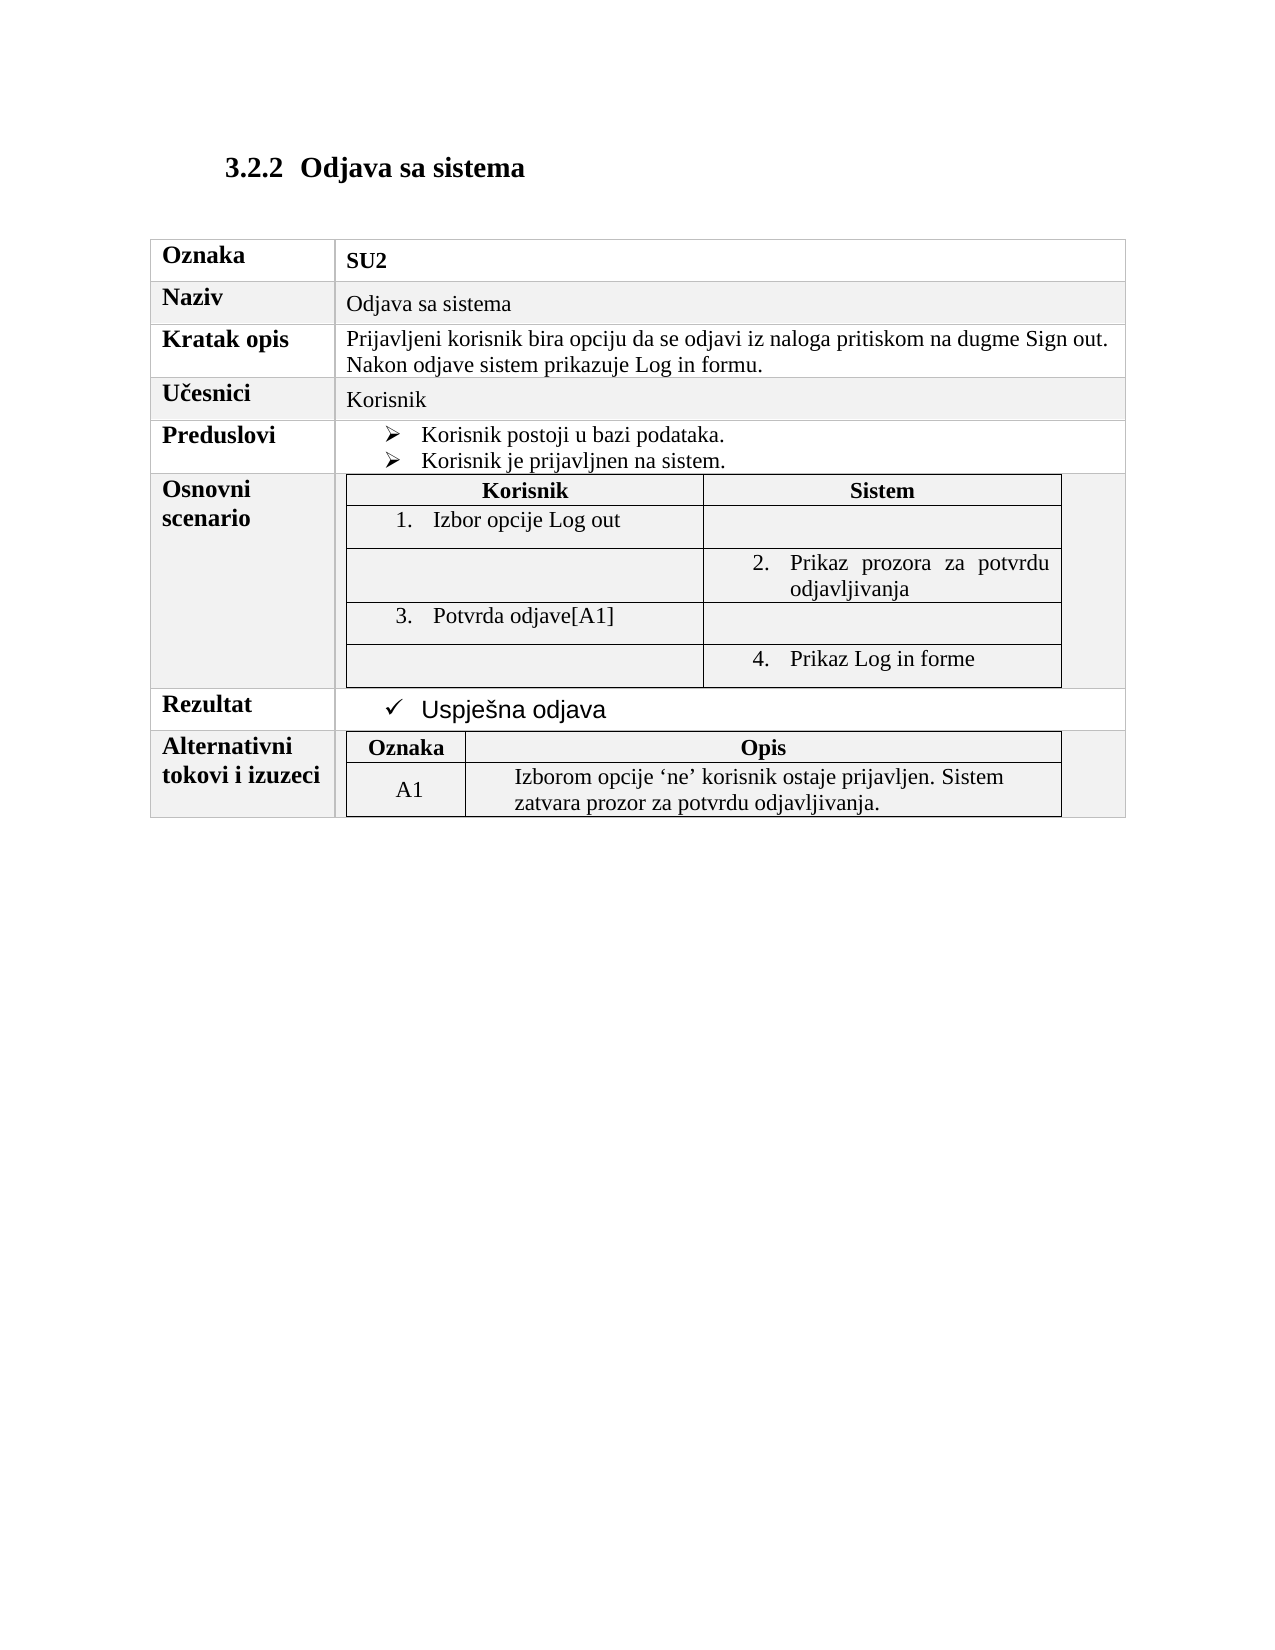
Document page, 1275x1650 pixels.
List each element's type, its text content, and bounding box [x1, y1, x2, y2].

table_cell Odjava sa sistema [336, 282, 1125, 323]
table_cell Rezultat [151, 689, 334, 730]
table_cell [347, 763, 465, 816]
table_cell [1062, 474, 1125, 688]
table_cell [336, 731, 346, 817]
table_cell [347, 475, 703, 505]
table_cell Naziv [151, 282, 334, 323]
table_cell Učesnici [151, 378, 334, 419]
table_cell [347, 732, 465, 762]
table_cell [704, 475, 1061, 505]
table_cell Alternativni tokovi i izuzeci [151, 731, 334, 817]
table_cell Korisnik [336, 378, 1125, 419]
table_cell [704, 645, 1061, 687]
table_cell [466, 763, 1061, 816]
table_header SU2 [336, 240, 1125, 281]
table_cell Prijavljeni korisnik bira opciju da se odjavi iz naloga pritiskom na dugme Sign out. Nakon odjave sistem prikazuje Log in formu. [336, 325, 1125, 377]
table_cell Uspješna odjava [336, 689, 1125, 730]
table_cell [704, 506, 1061, 548]
table_cell Osnovni scenario [151, 474, 334, 688]
table_cell [704, 549, 1061, 602]
table_cell [1062, 731, 1125, 817]
table_cell Korisnik postoji u bazi podataka. Korisnik je prijavljnen na sistem. [336, 421, 1125, 473]
table_header Oznaka [151, 240, 334, 281]
table_cell [347, 549, 703, 602]
table_cell [347, 603, 703, 644]
table_cell [704, 603, 1061, 644]
table_cell [347, 645, 703, 687]
table_cell Preduslovi [151, 421, 334, 473]
table_cell Kratak opis [151, 325, 334, 377]
table_cell [336, 474, 346, 688]
table_cell [466, 732, 1061, 762]
table_cell [347, 506, 703, 548]
list Odjava sa sistema [225, 150, 1125, 183]
